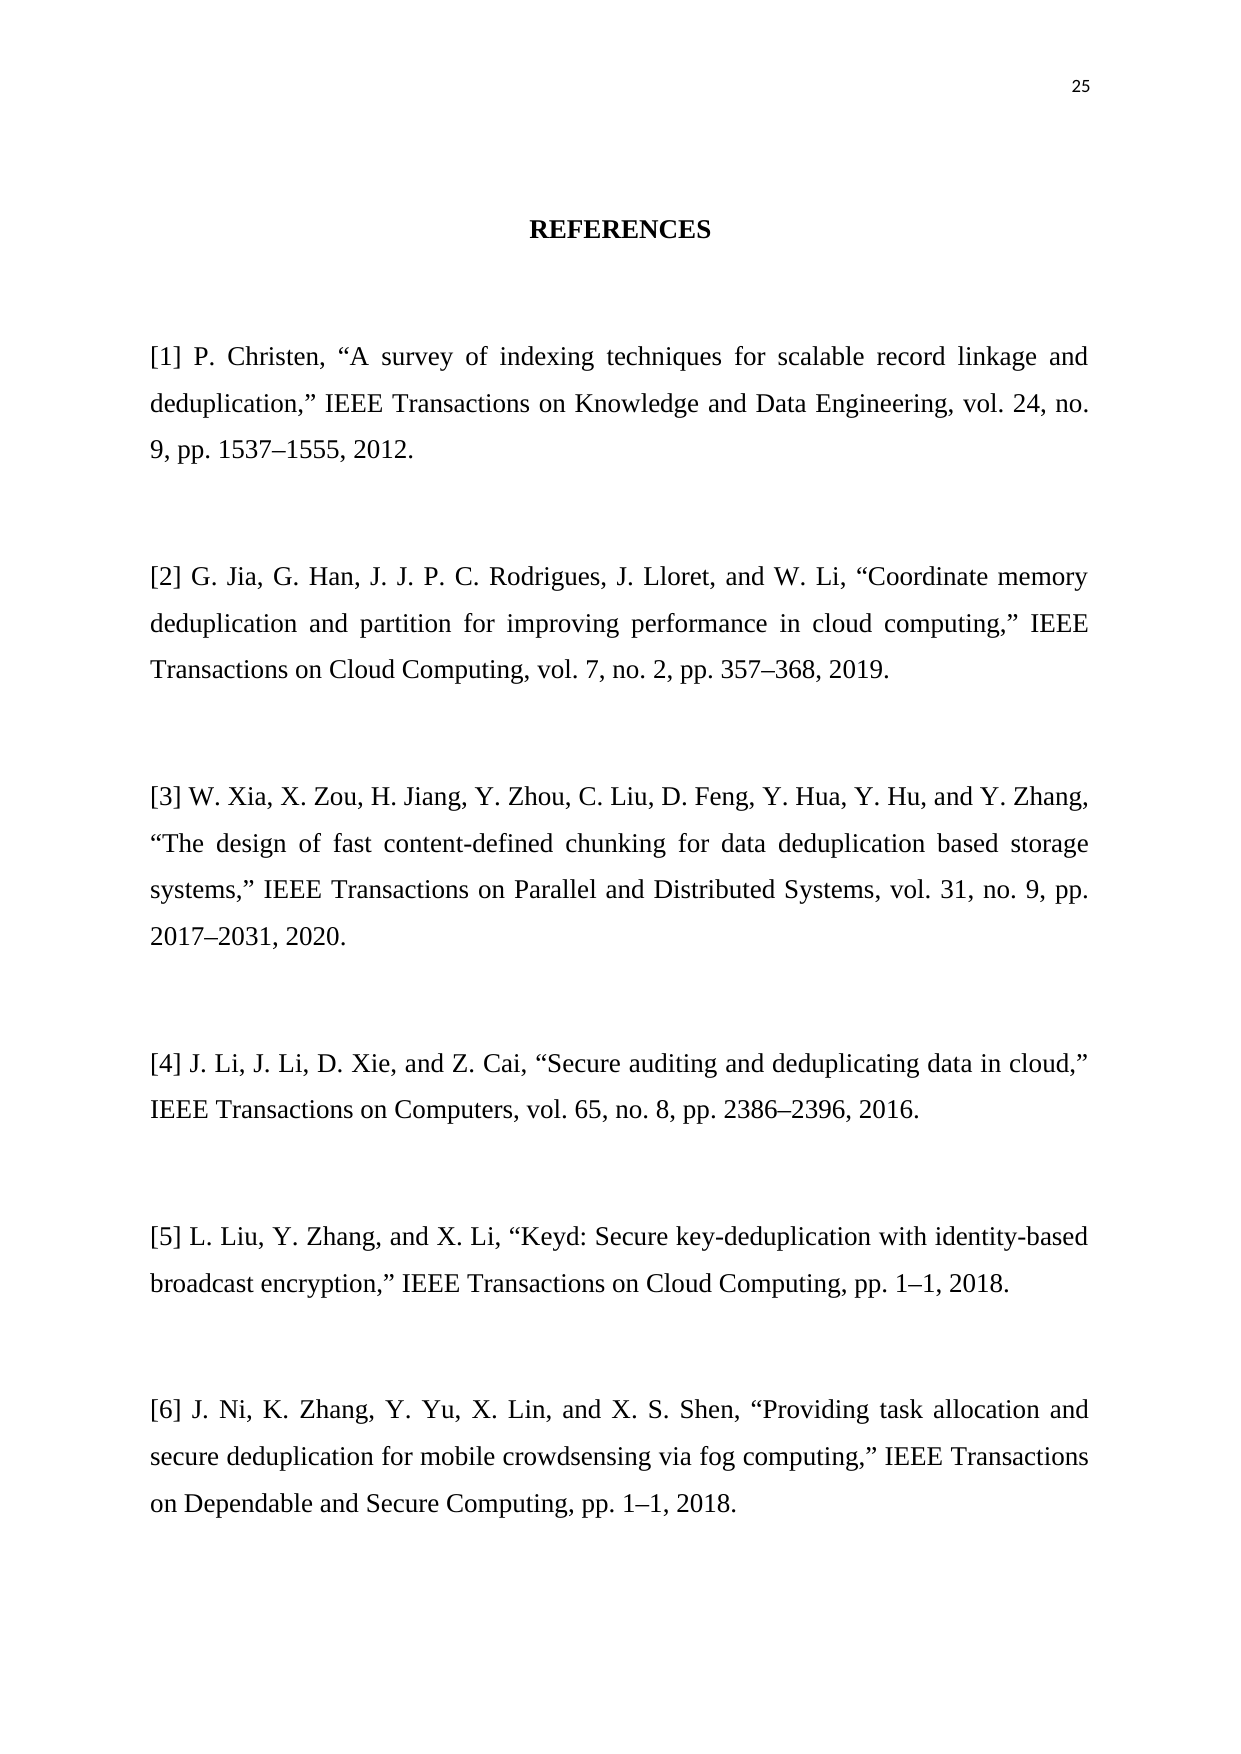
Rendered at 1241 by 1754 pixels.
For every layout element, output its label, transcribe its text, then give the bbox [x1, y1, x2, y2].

text [1] P. Christen, “A survey of indexing techniques for scalable record linkage and deduplication,” IEEE Transactions on Knowledge and Data Engineering, vol. 24, no. 9, pp. 1537–1555, 2012. [150, 340, 1090, 464]
text [2] G. Jia, G. Han, J. J. P. C. Rodrigues, J. Lloret, and W. Li, “Coordinate memory deduplication and partition for improving performance in cloud computing,” IEEE Transactions on Cloud Computing, vol. 7, no. 2, pp. 357–368, 2019. [150, 560, 1090, 684]
text [6] J. Ni, K. Zhang, Y. Yu, X. Lin, and X. S. Shen, “Providing task allocation and secure deduplication for mobile crowdsensing via fog computing,” IEEE Transactions on Dependable and Secure Computing, pp. 1–1, 2018. [150, 1393, 1090, 1518]
text [5] L. Liu, Y. Zhang, and X. Li, “Keyd: Secure key-deduplication with identity-based broadcast encryption,” IEEE Transactions on Cloud Computing, pp. 1–1, 2018. [150, 1220, 1090, 1298]
text REFERENCES [150, 213, 1090, 244]
text [3] W. Xia, X. Zou, H. Jiang, Y. Zhou, C. Liu, D. Feng, Y. Hua, Y. Hu, and Y. Zhang, “The design of fast content-defined chunking for data deduplication based storage systems,” IEEE Transactions on Parallel and Distributed Systems, vol. 31, no. 9, pp. 2017–2031, 2020. [150, 780, 1090, 951]
text [4] J. Li, J. Li, D. Xie, and Z. Cai, “Secure auditing and deduplicating data in cloud,” IEEE Transactions on Computers, vol. 65, no. 8, pp. 2386–2396, 2016. [150, 1047, 1090, 1124]
